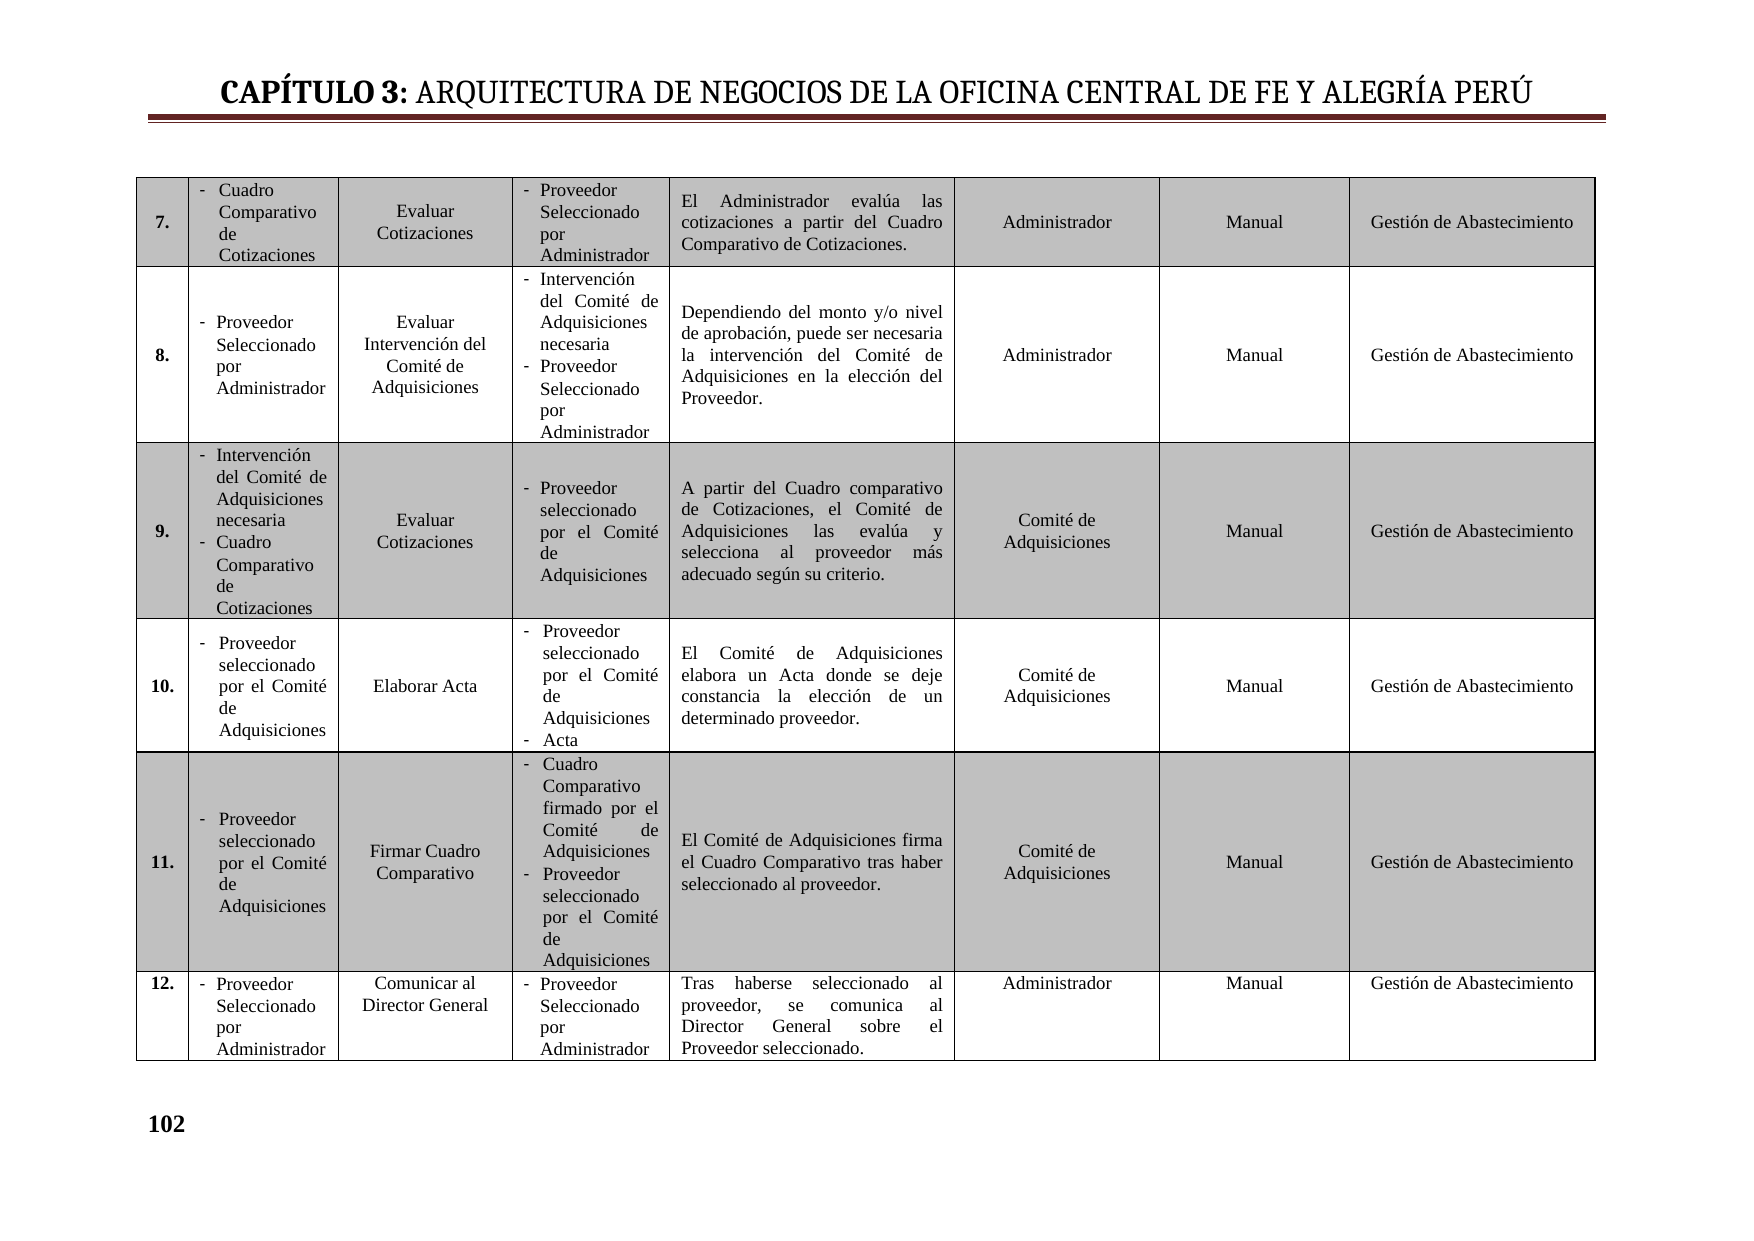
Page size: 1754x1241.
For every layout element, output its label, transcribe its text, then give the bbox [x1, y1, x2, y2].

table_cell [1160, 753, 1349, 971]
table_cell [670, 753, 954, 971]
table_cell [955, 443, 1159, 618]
table_cell 7. [137, 178, 188, 266]
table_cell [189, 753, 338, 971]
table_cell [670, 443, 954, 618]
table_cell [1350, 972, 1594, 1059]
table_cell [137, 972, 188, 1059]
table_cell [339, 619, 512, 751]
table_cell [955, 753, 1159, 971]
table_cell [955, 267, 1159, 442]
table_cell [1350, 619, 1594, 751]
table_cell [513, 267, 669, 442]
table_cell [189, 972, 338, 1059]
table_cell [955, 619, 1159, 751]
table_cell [1350, 178, 1594, 266]
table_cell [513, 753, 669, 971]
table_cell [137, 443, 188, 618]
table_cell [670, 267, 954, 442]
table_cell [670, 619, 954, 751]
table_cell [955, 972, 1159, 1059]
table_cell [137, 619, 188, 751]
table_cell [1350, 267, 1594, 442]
table_cell 8. [137, 267, 188, 442]
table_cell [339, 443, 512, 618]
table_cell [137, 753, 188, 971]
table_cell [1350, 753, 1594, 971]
table_cell Administrador [955, 178, 1159, 266]
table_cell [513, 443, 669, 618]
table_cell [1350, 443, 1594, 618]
table_cell El Administrador evalúa las cotizaciones a partir del Cuadro Comparativo de Cotizaciones. [670, 178, 954, 266]
table_cell Proveedor Seleccionado por Administrador [189, 267, 338, 442]
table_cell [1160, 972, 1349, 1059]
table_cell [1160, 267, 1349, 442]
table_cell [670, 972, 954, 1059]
table_cell Proveedor Seleccionado por Administrador [513, 178, 669, 266]
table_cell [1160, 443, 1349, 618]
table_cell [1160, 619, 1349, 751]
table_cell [189, 178, 338, 266]
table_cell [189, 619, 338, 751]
table_cell Evaluar Cotizaciones [339, 178, 512, 266]
table_cell Manual [1160, 178, 1349, 266]
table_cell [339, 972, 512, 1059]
table_cell Evaluar Intervención del Comité de Adquisiciones [339, 267, 512, 442]
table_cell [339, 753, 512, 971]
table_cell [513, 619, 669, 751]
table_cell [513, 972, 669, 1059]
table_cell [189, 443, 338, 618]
